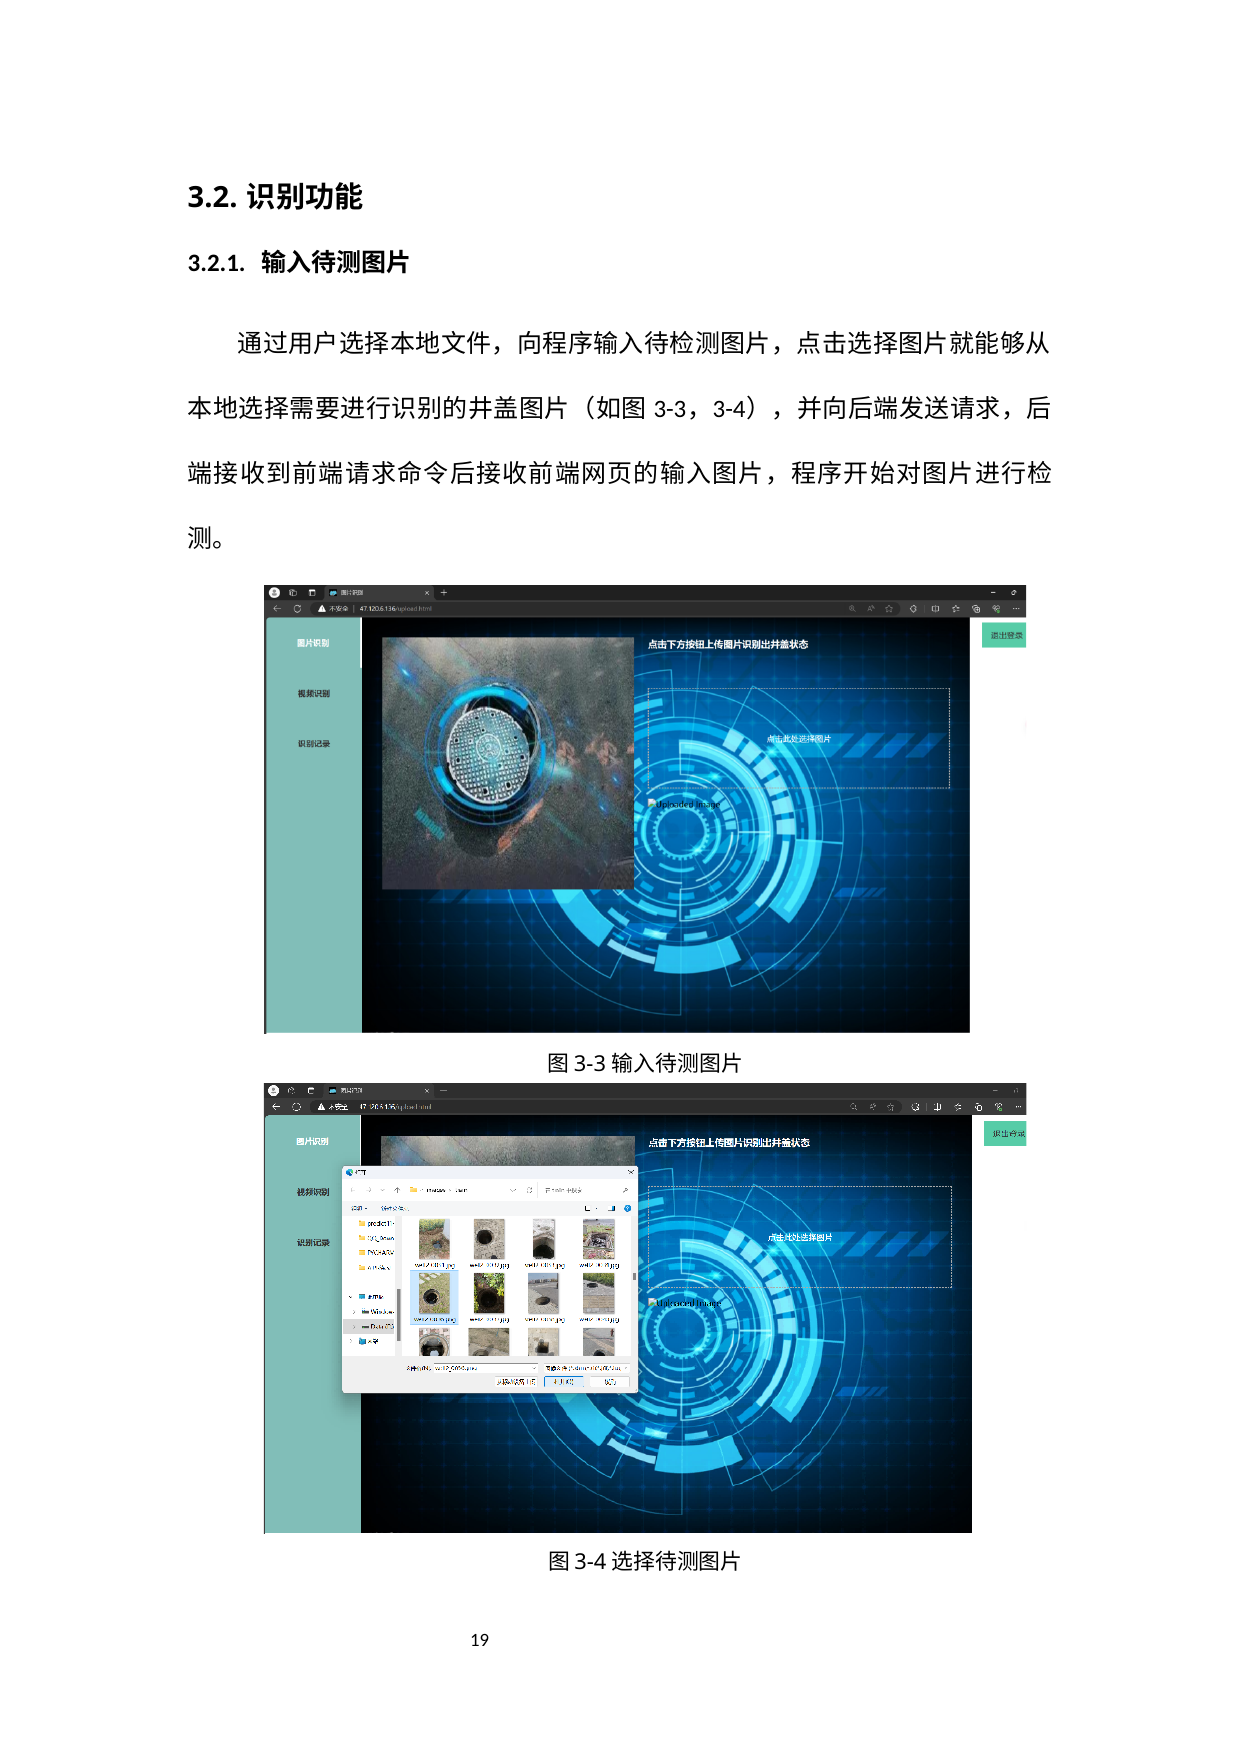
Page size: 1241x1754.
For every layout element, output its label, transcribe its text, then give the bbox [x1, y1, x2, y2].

list 识别功能 [187, 162, 1053, 227]
picture [263, 1083, 1027, 1534]
text 图3-4 选择待测图片 [187, 1544, 1053, 1576]
picture [264, 585, 1027, 1034]
text 通过用户选择本地文件，向程序输入待检测图片，点击选择图片就能够从本地选择需要进行识别的井盖图片（如图3-3，3-4），并向后端发送请求，后端接收到前端请求命令后接收前端网页的输入图片，程序开始对图片进行检测。 [187, 309, 1053, 569]
subtitle 输入待测图片 [187, 228, 1053, 293]
text 图3-3 输入待测图片 [187, 1046, 1053, 1078]
